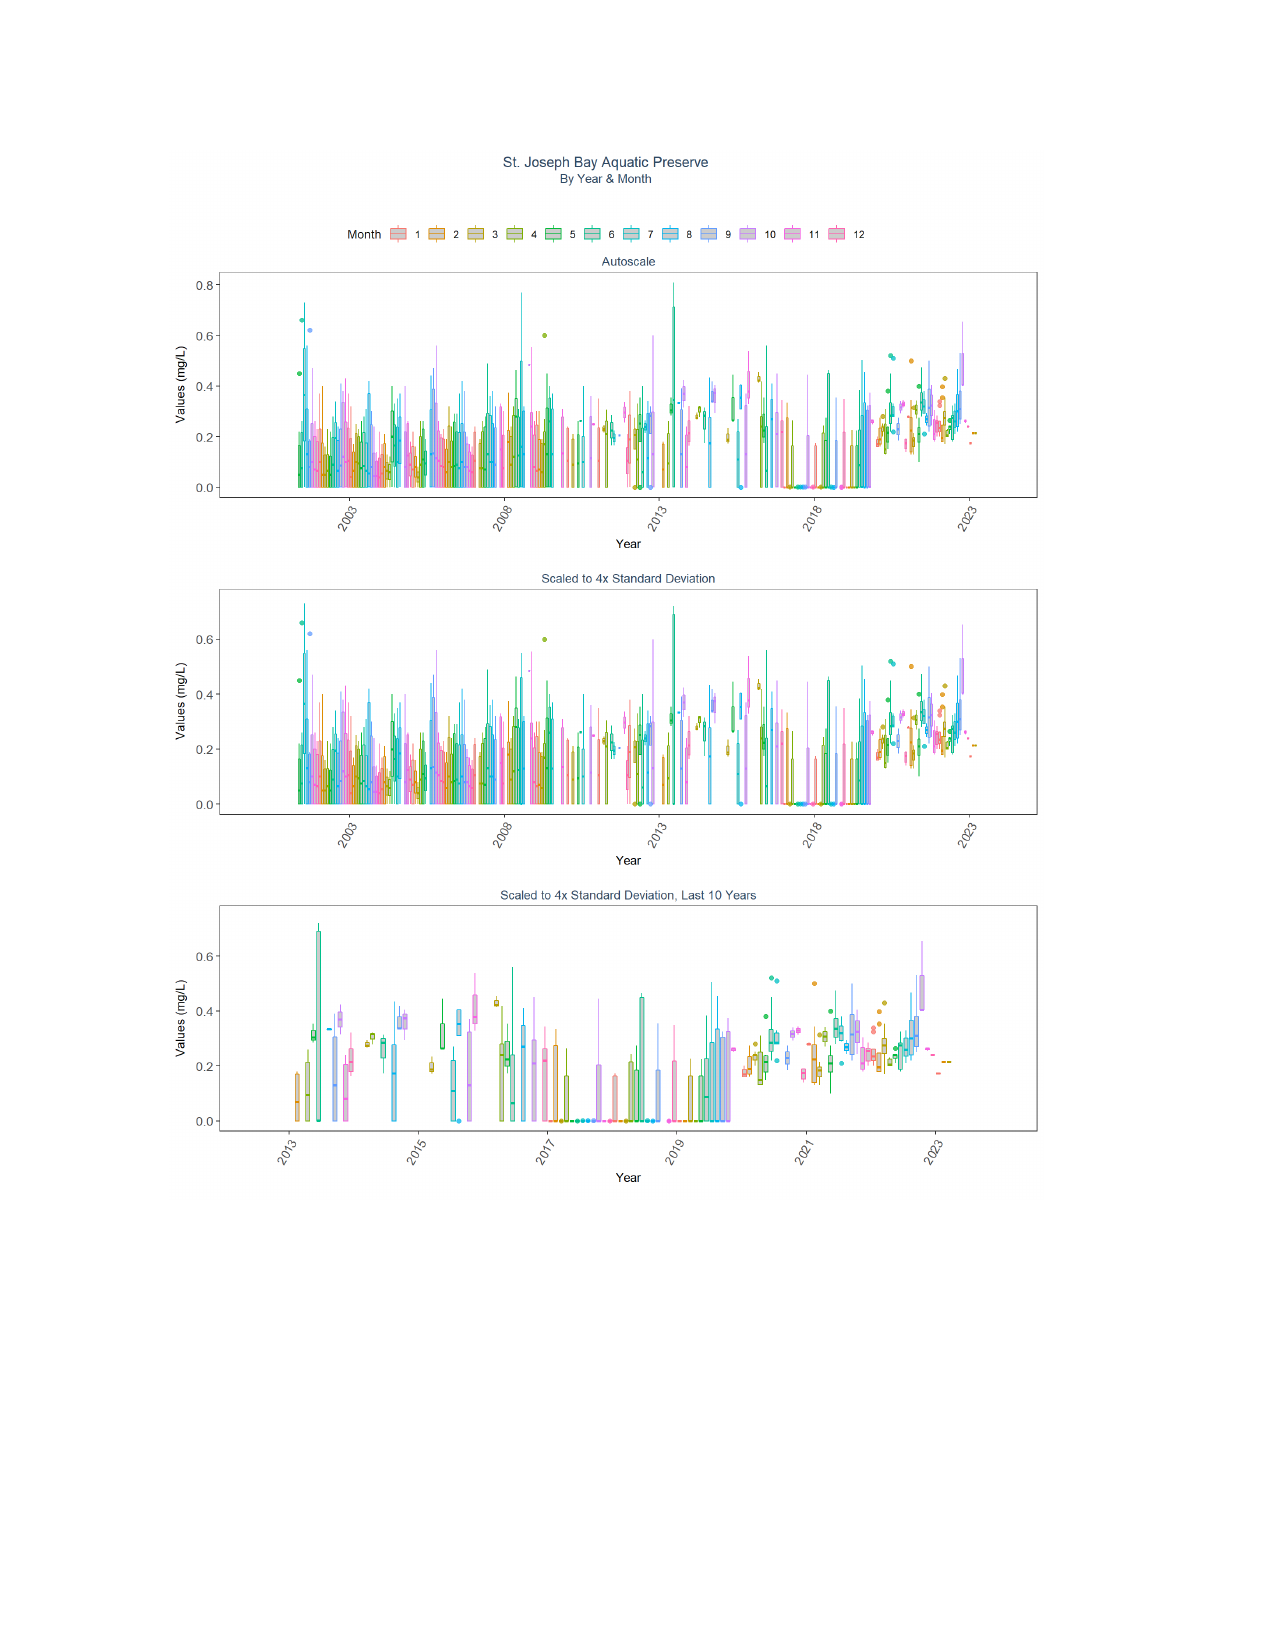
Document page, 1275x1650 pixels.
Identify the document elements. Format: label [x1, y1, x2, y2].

picture [168, 150, 1044, 1200]
